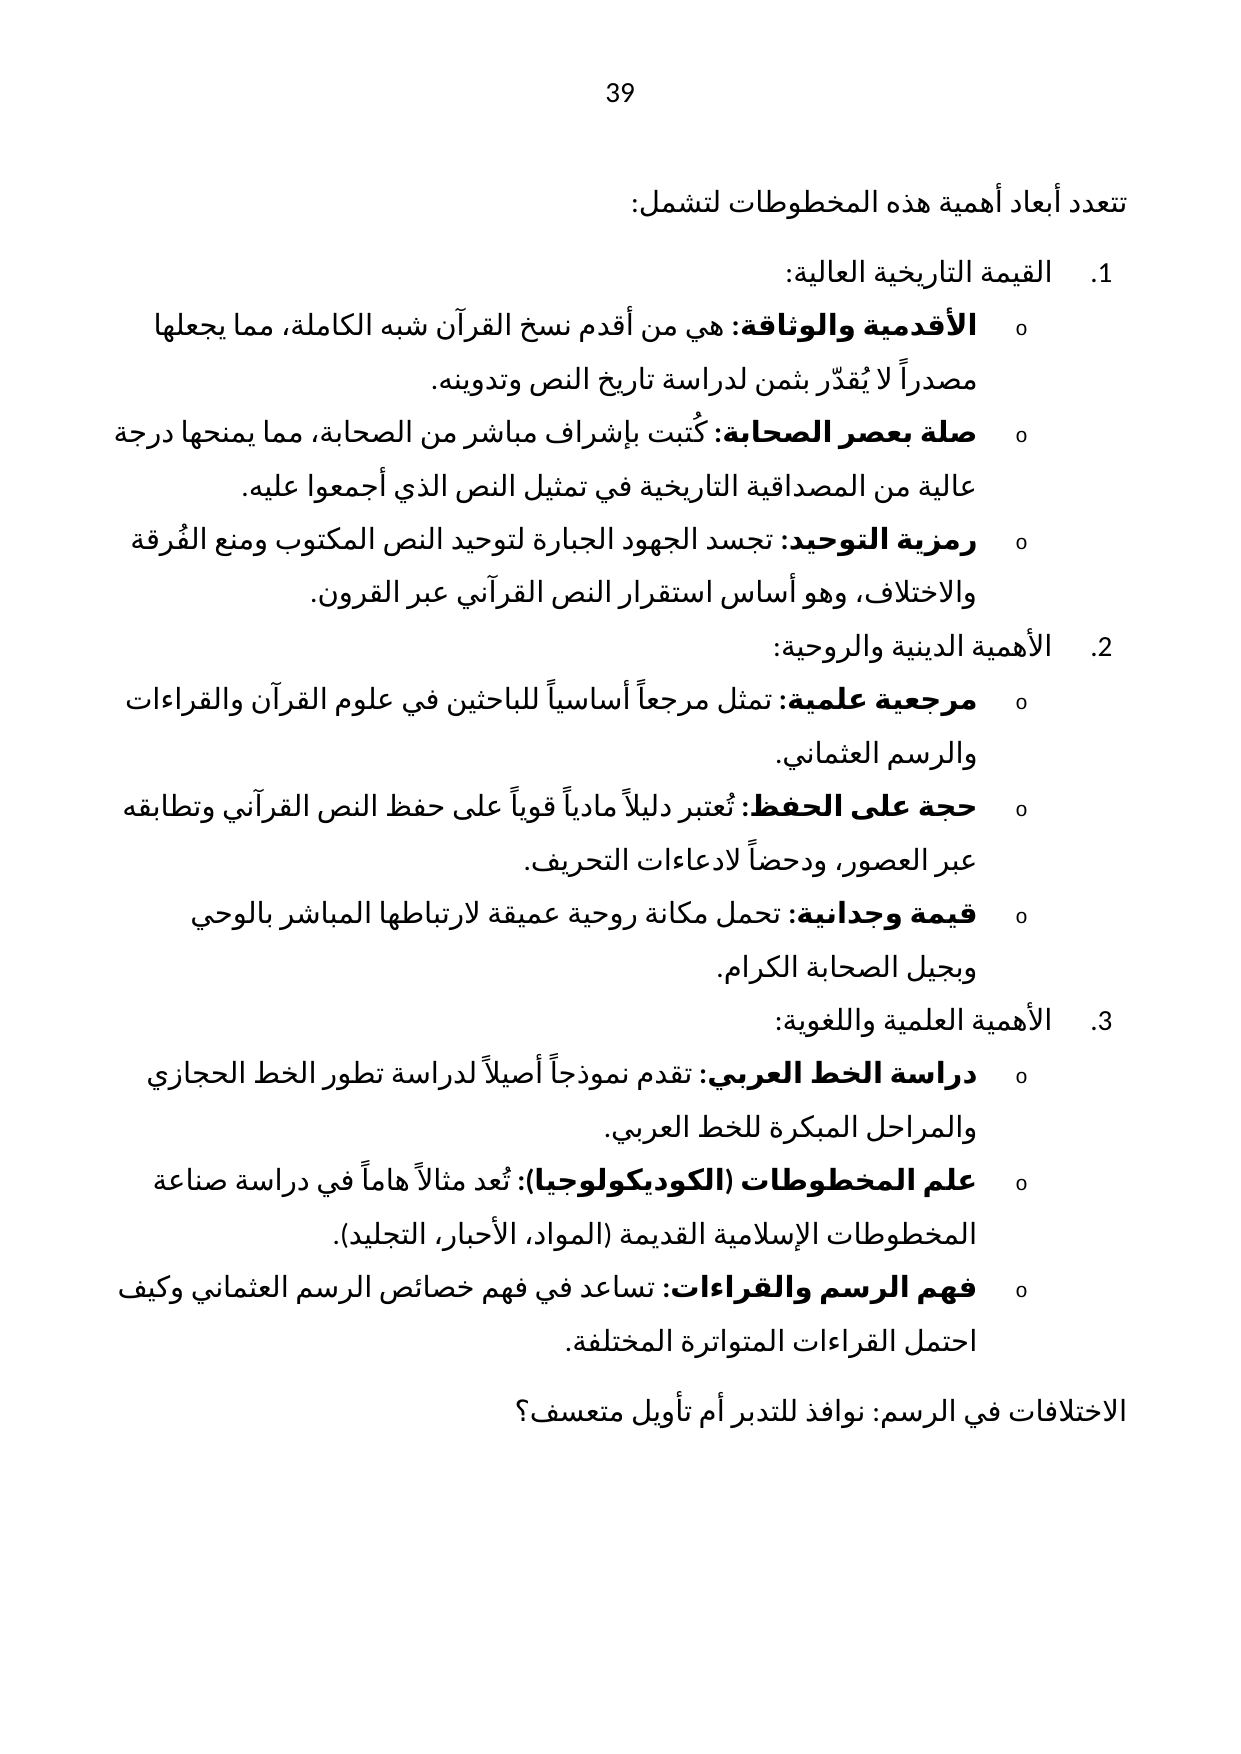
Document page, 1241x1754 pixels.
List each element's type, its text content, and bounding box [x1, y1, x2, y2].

list الأهمية الدينية والروحية: [112, 628, 1090, 664]
text تتعدد أبعاد أهمية هذه المخطوطات لتشمل: [112, 184, 1128, 219]
list دراسة الخط العربي: تقدم نموذجاً أصيلاً لدراسة تطور الخط الحجازي والمراحل المبكرة للخط العربي. [112, 1056, 1015, 1144]
list مرجعية علمية: تمثل مرجعاً أساسياً للباحثين في علوم القرآن والقراءات والرسم العثماني. [112, 681, 1015, 771]
list الأقدمية والوثاقة: هي من أقدم نسخ القرآن شبه الكاملة، مما يجعلها مصدراً لا يُقدّر بثمن لدراسة تاريخ النص وتدوينه. [112, 307, 1015, 396]
list الأهمية العلمية واللغوية: [112, 1002, 1090, 1038]
list رمزية التوحيد: تجسد الجهود الجبارة لتوحيد النص المكتوب ومنع الفُرقة والاختلاف، وهو أساس استقرار النص القرآني عبر القرون. [112, 521, 1015, 610]
list فهم الرسم والقراءات: تساعد في فهم خصائص الرسم العثماني وكيف احتمل القراءات المتواترة المختلفة. [112, 1269, 1015, 1358]
list علم المخطوطات (الكوديكولوجيا): تُعد مثالاً هاماً في دراسة صناعة المخطوطات الإسلامية القديمة (المواد، الأحبار، التجليد). [112, 1162, 1015, 1251]
list القيمة التاريخية العالية: [112, 254, 1090, 289]
list قيمة وجدانية: تحمل مكانة روحية عميقة لارتباطها المباشر بالوحي وبجيل الصحابة الكرام. [112, 895, 1015, 984]
list حجة على الحفظ: تُعتبر دليلاً مادياً قوياً على حفظ النص القرآني وتطابقه عبر العصور، ودحضاً لادعاءات التحريف. [112, 788, 1015, 877]
list صلة بعصر الصحابة: كُتبت بإشراف مباشر من الصحابة، مما يمنحها درجة عالية من المصداقية التاريخية في تمثيل النص الذي أجمعوا عليه. [112, 414, 1015, 503]
text الاختلافات في الرسم: نوافذ للتدبر أم تأويل متعسف؟ [112, 1393, 1128, 1428]
